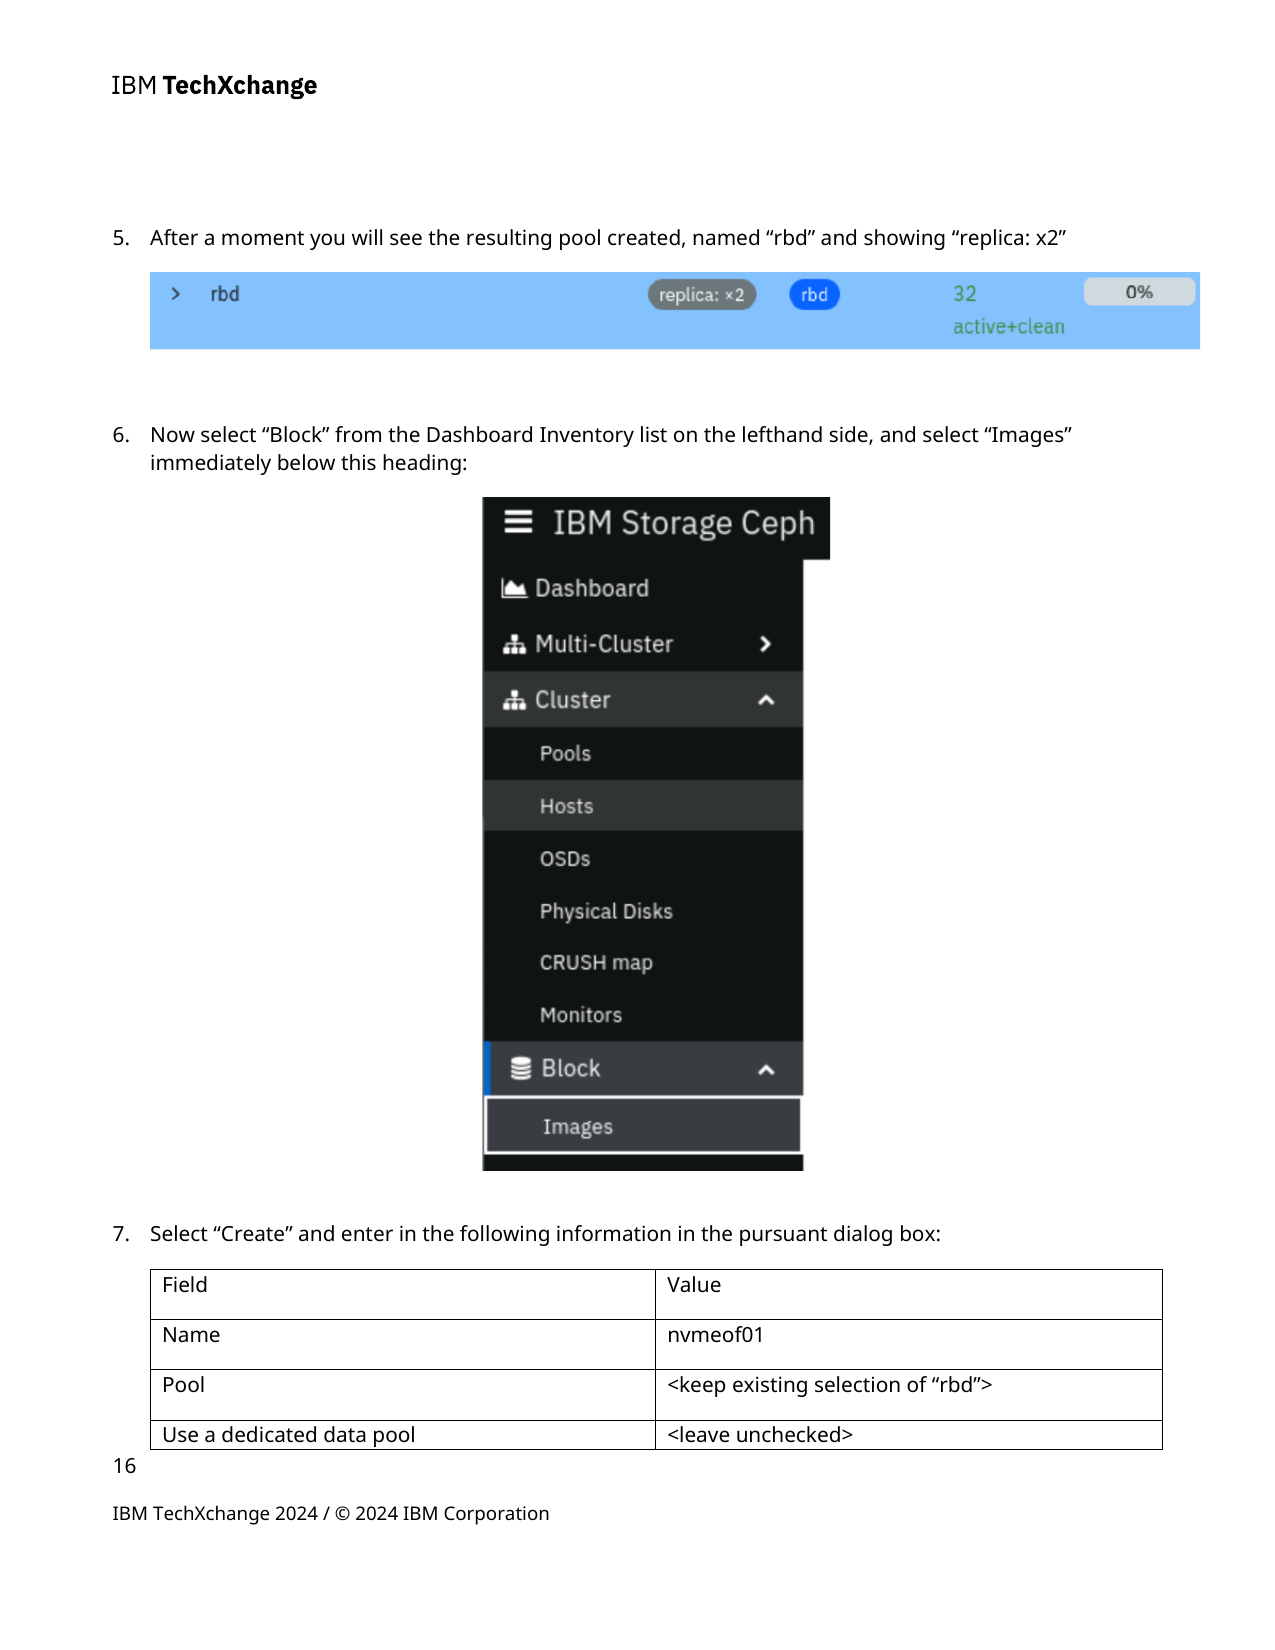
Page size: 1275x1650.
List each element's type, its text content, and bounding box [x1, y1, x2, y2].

table_cell <keep existing selection of “rbd”> [656, 1370, 1162, 1419]
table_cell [151, 1421, 655, 1449]
table_cell Name [151, 1320, 655, 1369]
table_header Value [656, 1270, 1162, 1319]
picture [150, 272, 1200, 350]
table_cell <leave unchecked> [656, 1421, 1162, 1449]
table_header Field [151, 1270, 655, 1319]
list Now select “Block” from the Dashboard Inventory list on the lefthand side, and select “Images” immediately below this heading: [112, 420, 1162, 477]
table_cell nvmeof01 [656, 1320, 1162, 1369]
list Select “Create” and enter in the following information in the pursuant dialog box: [112, 1219, 1162, 1248]
list After a moment you will see the resulting pool created, named “rbd” and showing “replica: x2” [112, 223, 1162, 251]
picture [482, 497, 831, 1171]
table_cell Pool [151, 1370, 655, 1419]
